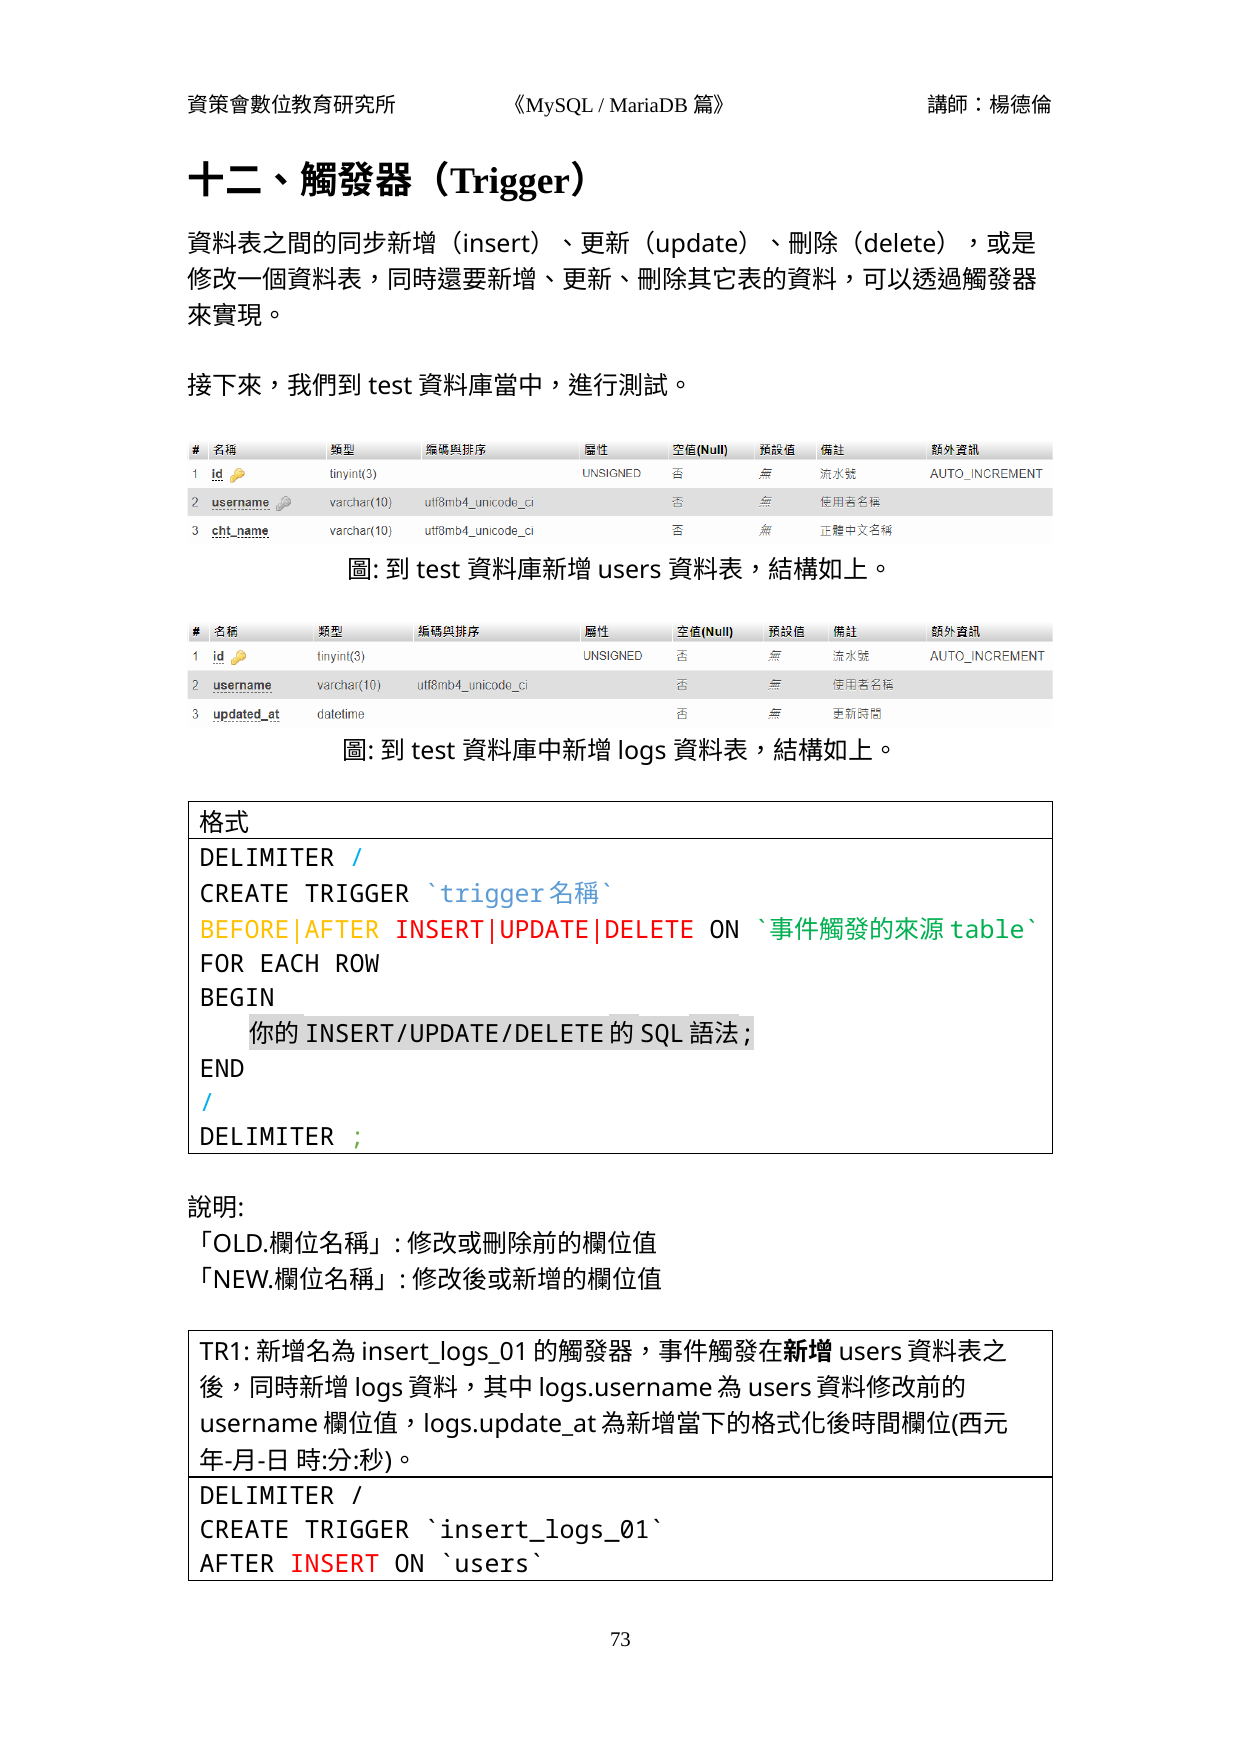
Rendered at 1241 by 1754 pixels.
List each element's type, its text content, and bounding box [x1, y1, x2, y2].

text 圖: 到 test 資料庫新增 users 資料表，結構如上。 [187, 550, 1053, 586]
text 圖: 到 test 資料庫中新增 logs 資料表，結構如上。 [187, 731, 1053, 767]
text 「OLD.欄位名稱」: 修改或刪除前的欄位值 [187, 1224, 1053, 1260]
table_header TR1: 新增名為insert_logs_01的觸發器，事件觸發在新增users資料表之後，同時新增logs資料，其中logs.username為users資料修改前的username欄位值，logs.update_at為新增當下的格式化後時間欄位(西元年-月-日 時:分:秒)。 [189, 1331, 1052, 1476]
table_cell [189, 1478, 1052, 1579]
table_cell DELIMITER / CREATE TRIGGER `trigger名稱` BEFORE|AFTER INSERT|UPDATE|DELETE ON `事件觸發的來源table` FOR EACH ROW BEGIN 你的INSERT/UPDATE/DELETE的SQL語法; END / DELIMITER ; [189, 839, 1052, 1152]
text 說明: [187, 1187, 1053, 1224]
text 接下來，我們到 test 資料庫當中，進行測試。 [187, 366, 1053, 402]
picture [187, 619, 1053, 731]
picture [187, 436, 1053, 550]
text 「NEW.欄位名稱」: 修改後或新增的欄位值 [187, 1260, 1053, 1296]
subtitle 十二、觸發器（Trigger） [187, 150, 1053, 204]
table_header 格式 [189, 802, 1052, 838]
text 資料表之間的同步新增（insert）、更新（update）、刪除（delete），或是修改一個資料表，同時還要新增、更新、刪除其它表的資料，可以透過觸發器來實現。 [187, 223, 1053, 332]
